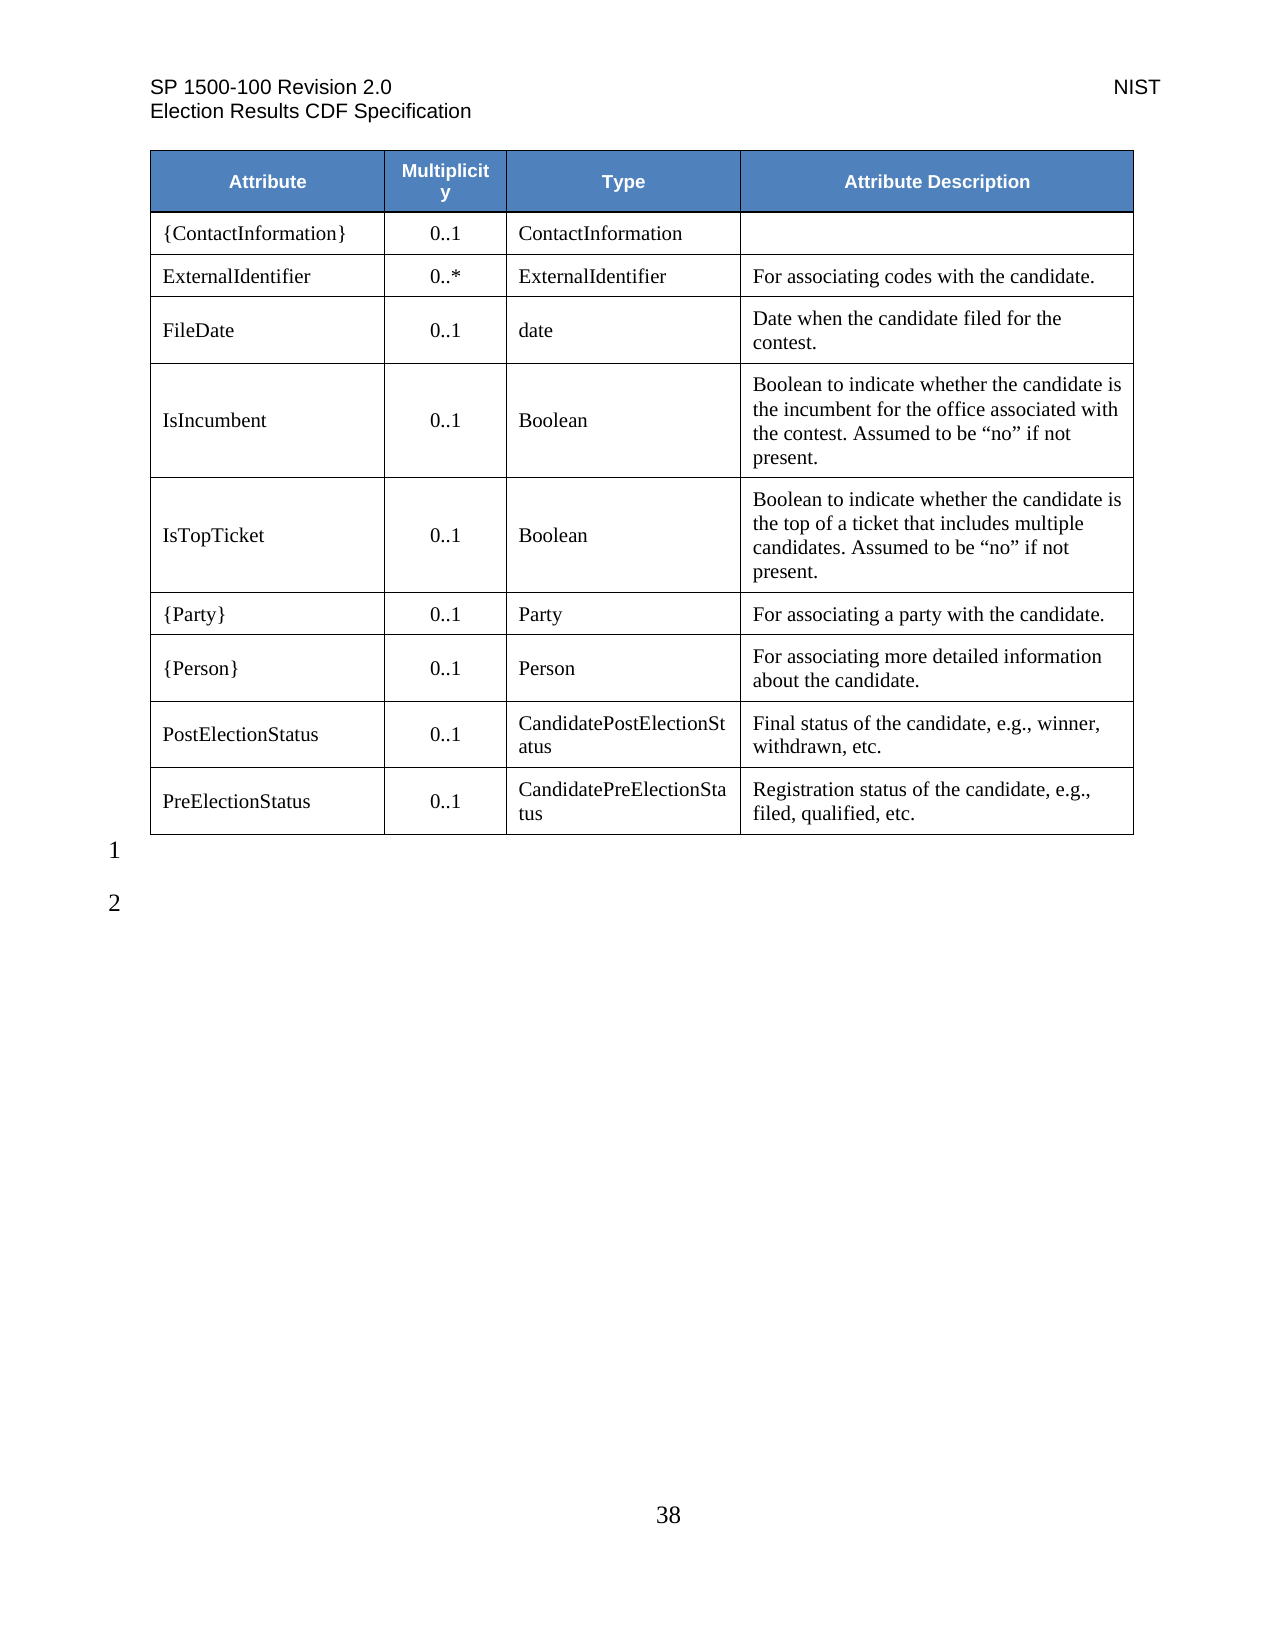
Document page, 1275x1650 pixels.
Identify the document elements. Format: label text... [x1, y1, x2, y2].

table_cell Boolean to indicate whether the candidate is the incumbent for the office associated with the contest. Assumed to be “no” if not present. [741, 364, 1133, 477]
table_cell For associating a party with the candidate. [741, 593, 1133, 634]
table_cell Boolean [507, 364, 740, 477]
table_cell PostElectionStatus [151, 702, 384, 767]
table_cell {ContactInformation} [151, 213, 384, 254]
table_cell IsTopTicket [151, 478, 384, 592]
table_cell 0..1 [385, 768, 506, 834]
table_cell 0..1 [385, 213, 506, 254]
table_cell 0..1 [385, 478, 506, 592]
table_cell ExternalIdentifier [151, 255, 384, 296]
table_header Attribute [151, 151, 384, 211]
table_cell PreElectionStatus [151, 768, 384, 834]
table_cell CandidatePostElectionStatus [507, 702, 740, 767]
table_cell 0..1 [385, 593, 506, 634]
table_cell date [507, 297, 740, 363]
table_cell Registration status of the candidate, e.g., filed, qualified, etc. [741, 768, 1133, 834]
table_cell Boolean to indicate whether the candidate is the top of a ticket that includes multiple candidates. Assumed to be “no” if not present. [741, 478, 1133, 592]
table_cell For associating more detailed information about the candidate. [741, 635, 1133, 701]
table_cell {Party} [151, 593, 384, 634]
table_cell ContactInformation [507, 213, 740, 254]
table_cell 0..* [385, 255, 506, 296]
table_cell For associating codes with the candidate. [741, 255, 1133, 296]
table_cell ExternalIdentifier [507, 255, 740, 296]
table_cell 0..1 [385, 364, 506, 477]
table_cell Date when the candidate filed for the contest. [741, 297, 1133, 363]
table_cell Party [507, 593, 740, 634]
table_cell {Person} [151, 635, 384, 701]
table_header Attribute Description [741, 151, 1133, 211]
table_cell CandidatePreElectionStatus [507, 768, 740, 834]
table_cell 0..1 [385, 635, 506, 701]
table_header Multiplicity [385, 151, 506, 211]
table_cell Person [507, 635, 740, 701]
table_cell FileDate [151, 297, 384, 363]
table_cell [741, 213, 1133, 254]
table_cell 0..1 [385, 297, 506, 363]
table_cell Final status of the candidate, e.g., winner, withdrawn, etc. [741, 702, 1133, 767]
table_cell IsIncumbent [151, 364, 384, 477]
table_header Type [507, 151, 740, 211]
table_cell 0..1 [385, 702, 506, 767]
table_cell Boolean [507, 478, 740, 592]
